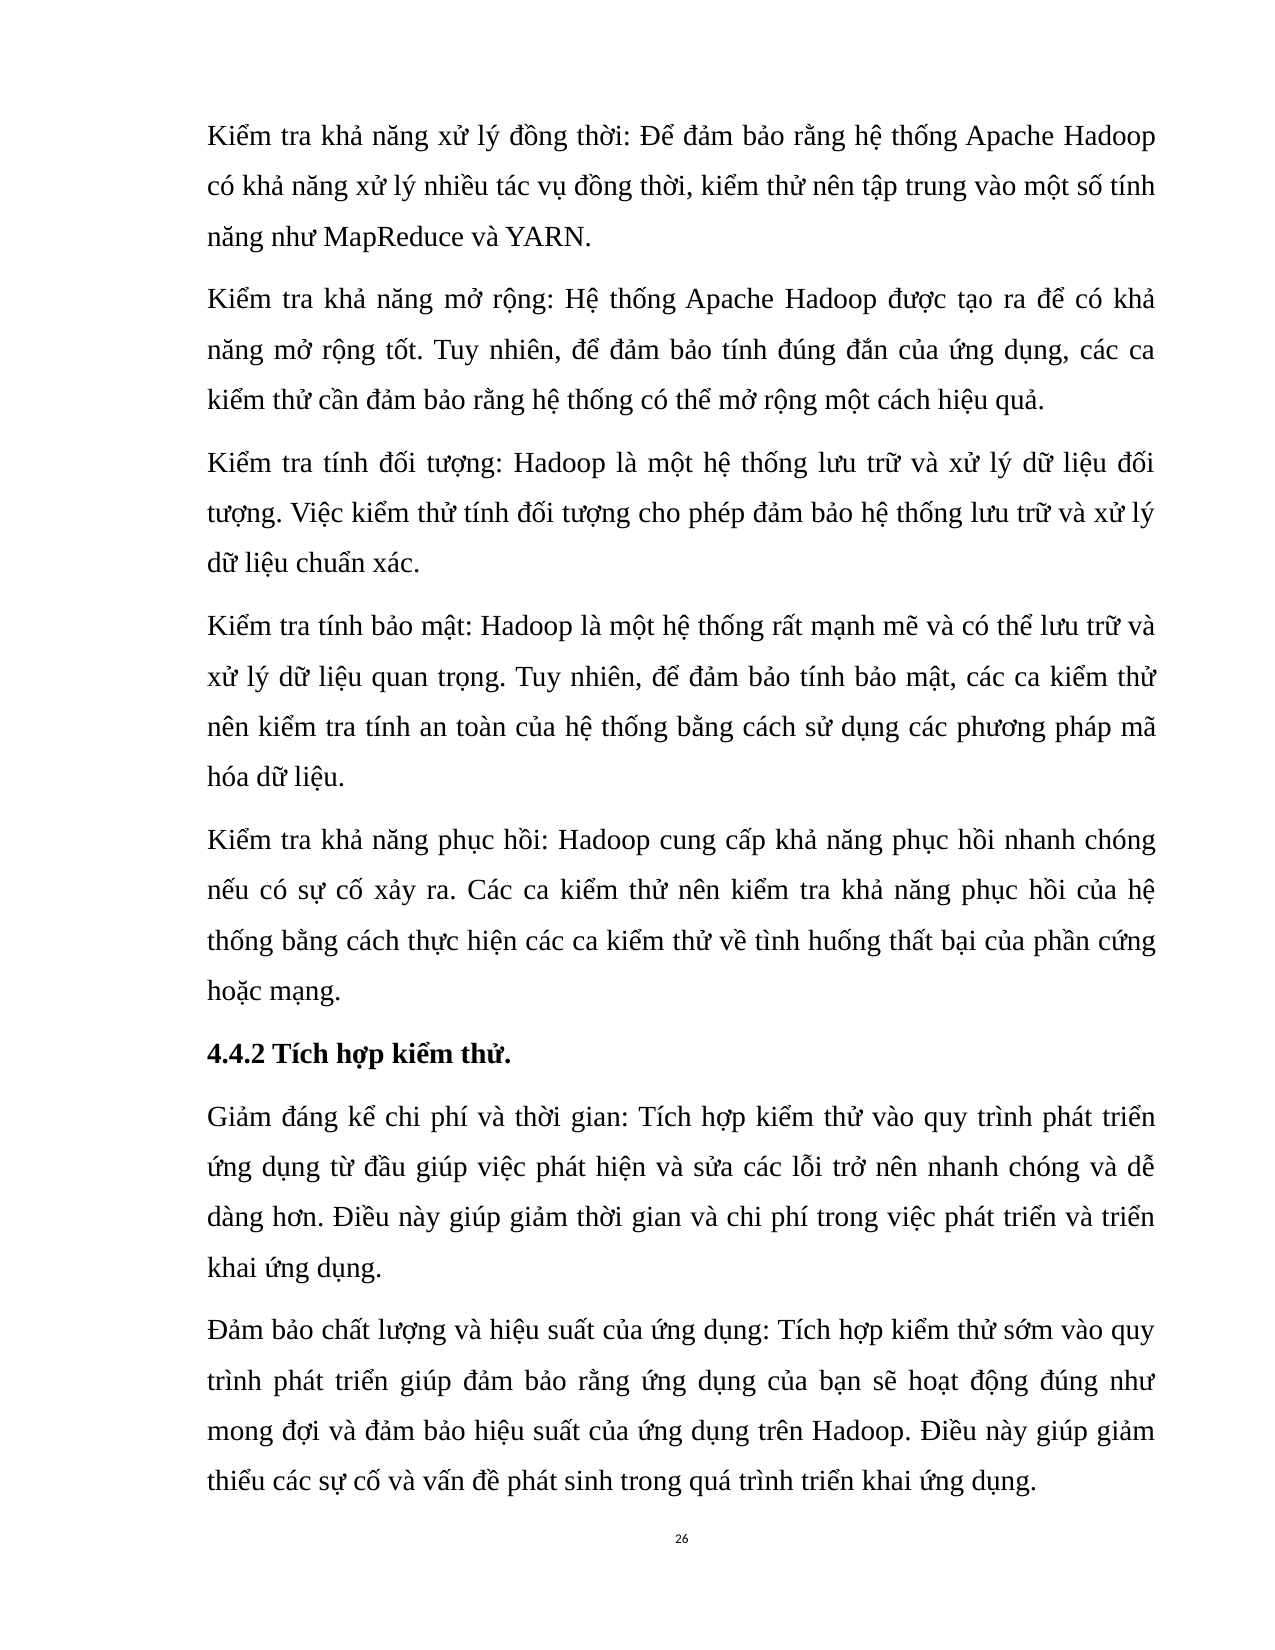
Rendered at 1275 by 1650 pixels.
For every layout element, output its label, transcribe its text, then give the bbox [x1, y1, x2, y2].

text Kiểm tra khả năng phục hồi: Hadoop cung cấp khả năng phục hồi nhanh chóng nếu có sự cố xảy ra. Các ca kiểm thử nên kiểm tra khả năng phục hồi của hệ thống bằng cách thực hiện các ca kiểm thử về tình huống thất bại của phần cứng hoặc mạng. [207, 822, 1157, 1007]
text Giảm đáng kể chi phí và thời gian: Tích hợp kiểm thử vào quy trình phát triển ứng dụng từ đầu giúp việc phát hiện và sửa các lỗi trở nên nhanh chóng và dễ dàng hơn. Điều này giúp giảm thời gian và chi phí trong việc phát triển và triển khai ứng dụng. [207, 1099, 1157, 1283]
subtitle 4.4.2 Tích hợp kiểm thử. [207, 1036, 1157, 1069]
text Kiểm tra khả năng xử lý đồng thời: Để đảm bảo rằng hệ thống Apache Hadoop có khả năng xử lý nhiều tác vụ đồng thời, kiểm thử nên tập trung vào một số tính năng như MapReduce và YARN. [207, 118, 1157, 252]
text Kiểm tra tính đối tượng: Hadoop là một hệ thống lưu trữ và xử lý dữ liệu đối tượng. Việc kiểm thử tính đối tượng cho phép đảm bảo hệ thống lưu trữ và xử lý dữ liệu chuẩn xác. [207, 445, 1157, 579]
text Đảm bảo chất lượng và hiệu suất của ứng dụng: Tích hợp kiểm thử sớm vào quy trình phát triển giúp đảm bảo rằng ứng dụng của bạn sẽ hoạt động đúng như mong đợi và đảm bảo hiệu suất của ứng dụng trên Hadoop. Điều này giúp giảm thiểu các sự cố và vấn đề phát sinh trong quá trình triển khai ứng dụng. [207, 1312, 1157, 1497]
text Kiểm tra khả năng mở rộng: Hệ thống Apache Hadoop được tạo ra để có khả năng mở rộng tốt. Tuy nhiên, để đảm bảo tính đúng đắn của ứng dụng, các ca kiểm thử cần đảm bảo rằng hệ thống có thể mở rộng một cách hiệu quả. [207, 282, 1157, 416]
text Kiểm tra tính bảo mật: Hadoop là một hệ thống rất mạnh mẽ và có thể lưu trữ và xử lý dữ liệu quan trọng. Tuy nhiên, để đảm bảo tính bảo mật, các ca kiểm thử nên kiểm tra tính an toàn của hệ thống bằng cách sử dụng các phương pháp mã hóa dữ liệu. [207, 608, 1157, 793]
